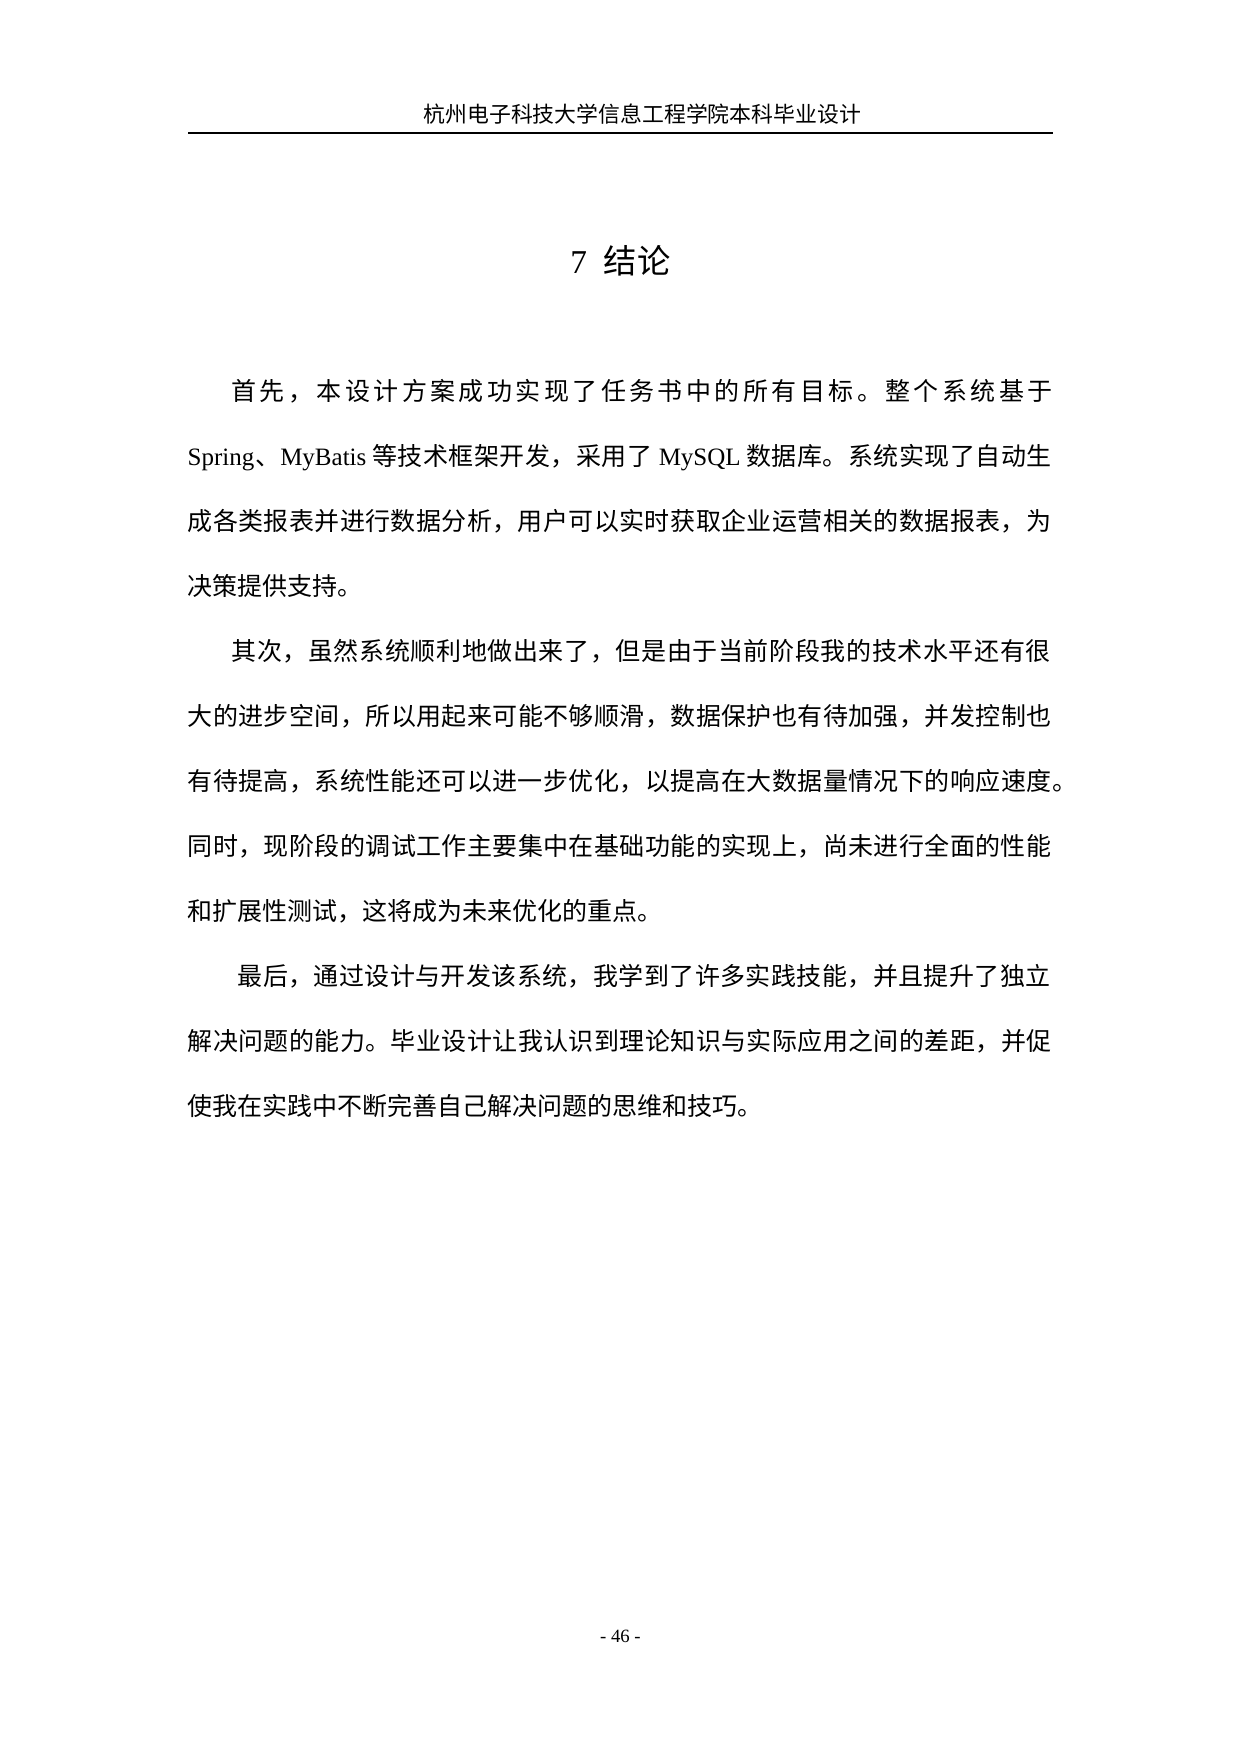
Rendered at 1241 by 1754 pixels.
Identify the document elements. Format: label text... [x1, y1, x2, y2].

subtitle 7 结论 [187, 227, 1053, 292]
text 其次，虽然系统顺利地做出来了，但是由于当前阶段我的技术水平还有很大的进步空间，所以用起来可能不够顺滑，数据保护也有待加强，并发控制也有待提高，系统性能还可以进一步优化，以提高在大数据量情况下的响应速度。同时，现阶段的调试工作主要集中在基础功能的实现上，尚未进行全面的性能和扩展性测试，这将成为未来优化的重点。 [187, 617, 1053, 942]
text 首先，本设计方案成功实现了任务书中的所有目标。整个系统基于Spring、MyBatis等技术框架开发，采用了MySQL数据库。系统实现了自动生成各类报表并进行数据分析，用户可以实时获取企业运营相关的数据报表，为决策提供支持。 [187, 357, 1053, 617]
text 最后，通过设计与开发该系统，我学到了许多实践技能，并且提升了独立解决问题的能力。毕业设计让我认识到理论知识与实际应用之间的差距，并促使我在实践中不断完善自己解决问题的思维和技巧。 [187, 942, 1053, 1137]
